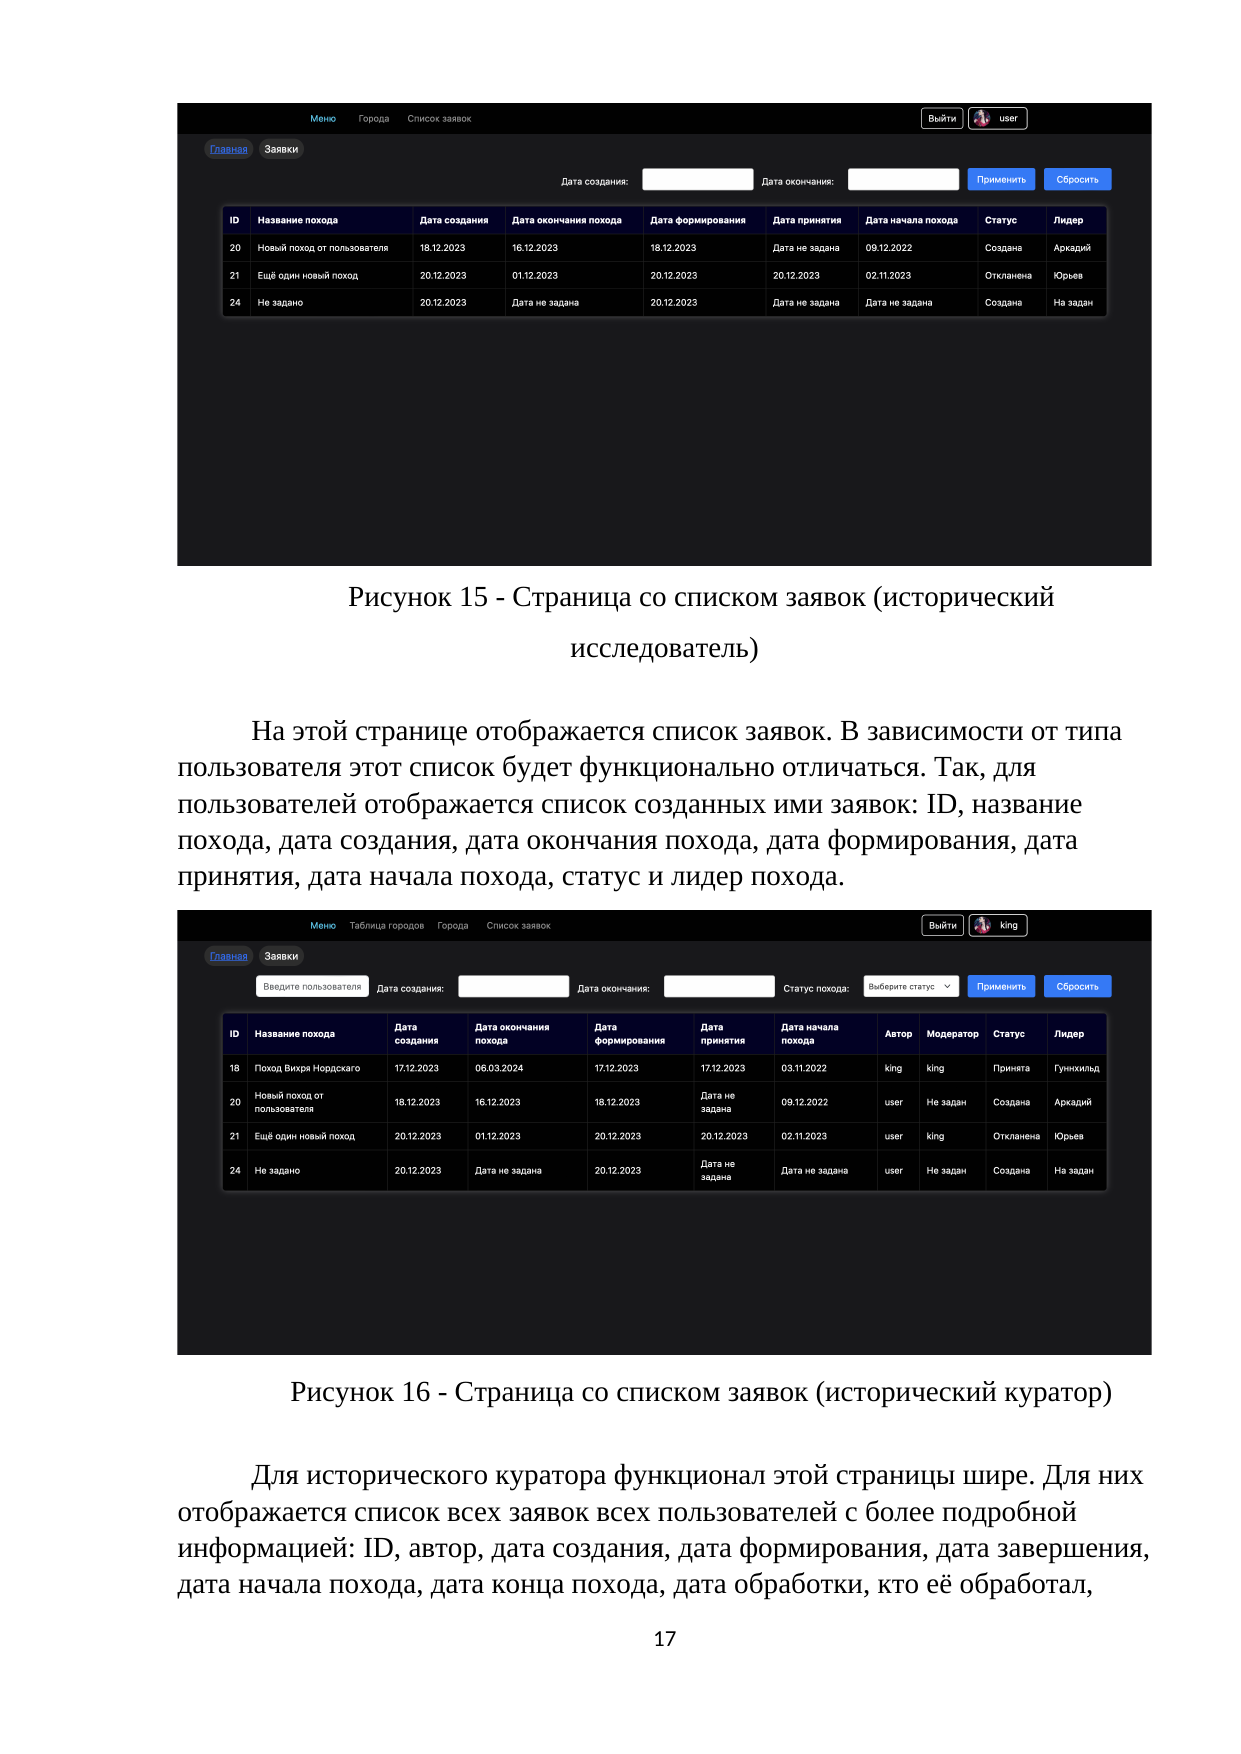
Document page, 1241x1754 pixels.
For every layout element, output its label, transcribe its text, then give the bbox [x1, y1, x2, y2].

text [177, 1457, 1152, 1599]
picture [177, 103, 1152, 566]
picture [177, 910, 1152, 1355]
text На этой странице отображается список заявок. В зависимости от типа пользователя этот список будет функционально отличаться. Так, для пользователей отображается список созданных ими заявок: ID, название похода, дата создания, дата окончания похода, дата формирования, дата принятия, дата начала похода, статус и лидер похода. [177, 713, 1152, 892]
text Рисунок 16 - Страница со списком заявок (исторический куратор) [177, 1374, 1152, 1407]
text Рисунок 15 - Страница со списком заявок (исторический исследователь) [177, 579, 1152, 663]
